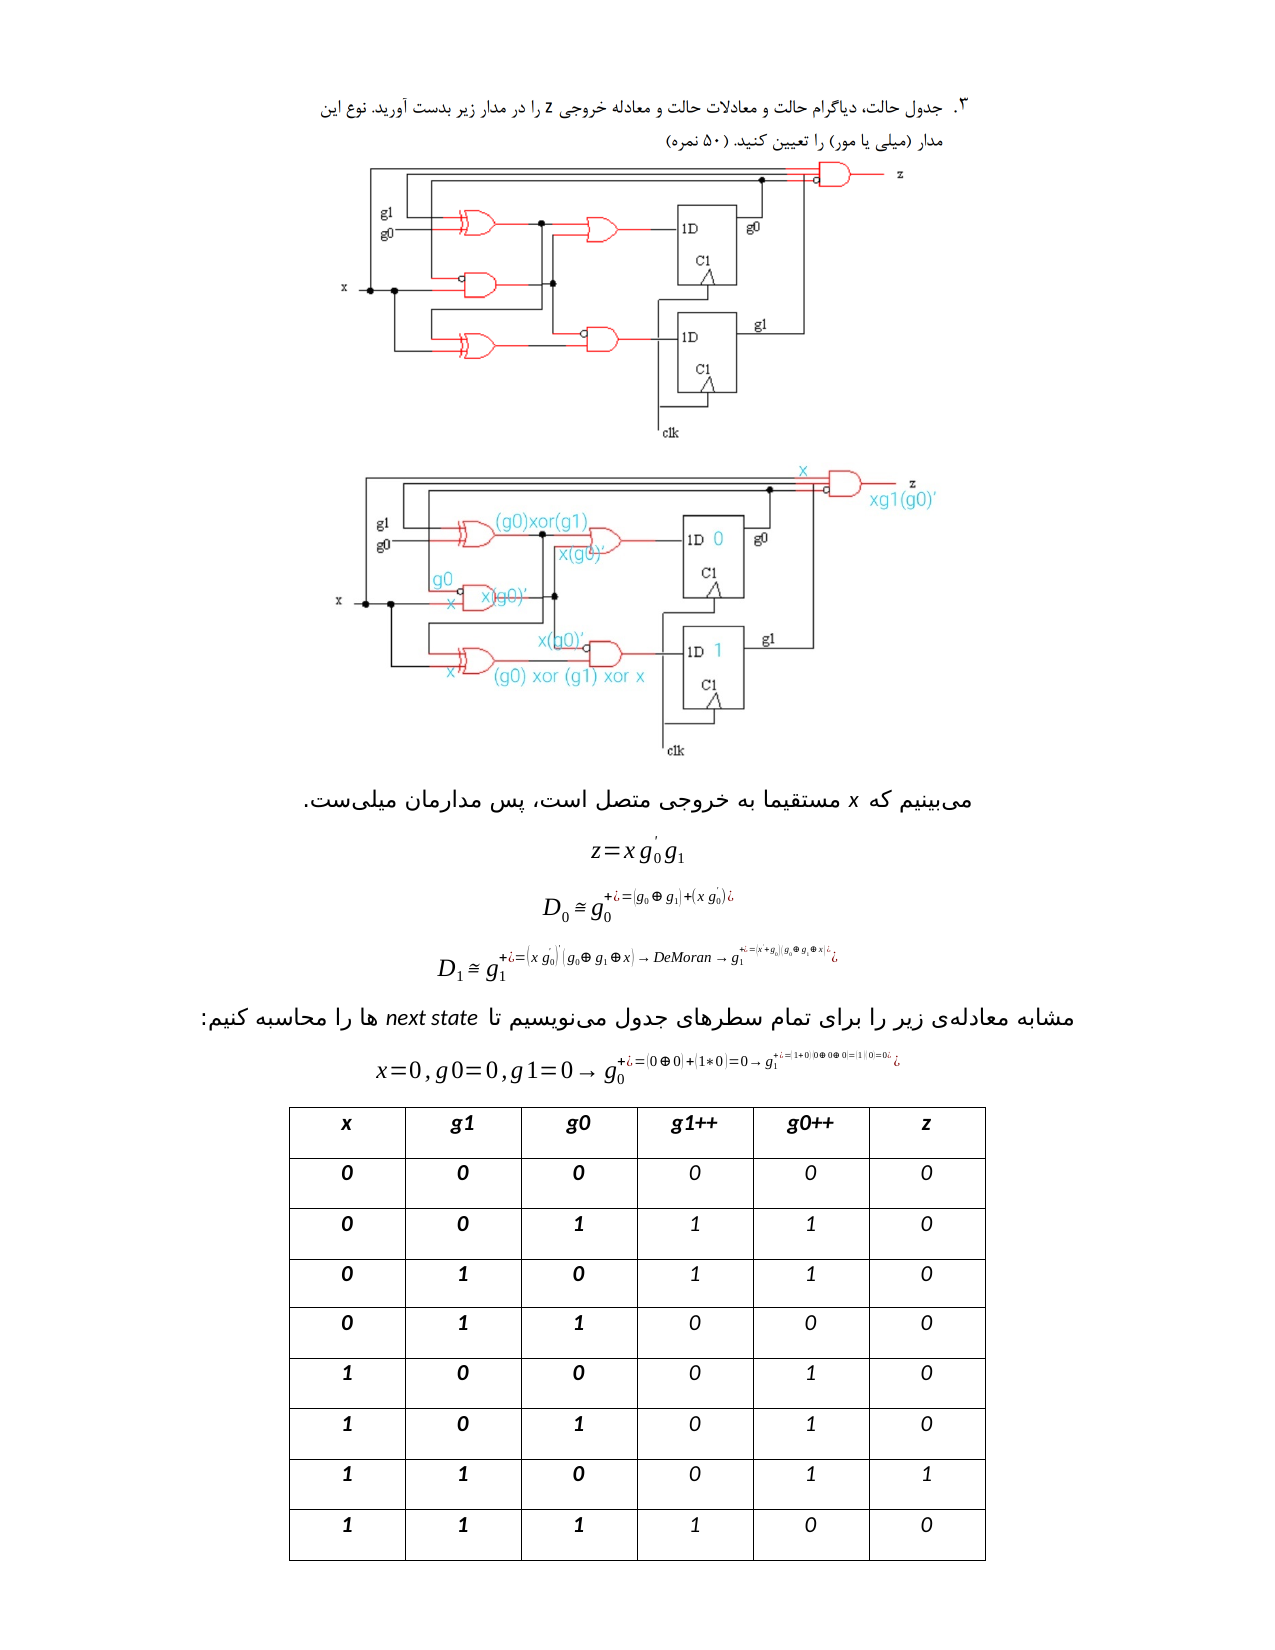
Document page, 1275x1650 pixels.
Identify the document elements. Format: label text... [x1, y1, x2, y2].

table_header x [290, 1108, 405, 1157]
table_header g0 [522, 1108, 637, 1157]
table_cell 0 [870, 1409, 985, 1458]
table_cell 0 [522, 1260, 637, 1307]
table_cell 0 [406, 1359, 521, 1408]
table_cell 1 [754, 1209, 869, 1258]
table_cell 0 [754, 1510, 869, 1559]
table_cell 1 [522, 1409, 637, 1458]
table_header g1 [406, 1108, 521, 1157]
table_cell 0 [290, 1159, 405, 1208]
picture [274, 73, 1001, 444]
table_cell 0 [870, 1510, 985, 1559]
table_cell 0 [522, 1159, 637, 1208]
table_cell 1 [290, 1510, 405, 1559]
table_cell 1 [870, 1460, 985, 1509]
table_cell 0 [638, 1159, 753, 1208]
table_cell 1 [754, 1359, 869, 1408]
table_cell 1 [290, 1409, 405, 1458]
table_cell 0 [290, 1260, 405, 1307]
table_cell 0 [638, 1460, 753, 1509]
table_header g1++ [638, 1108, 753, 1157]
table_cell 0 [754, 1159, 869, 1208]
table_header g0++ [754, 1108, 869, 1157]
table_cell 1 [638, 1209, 753, 1258]
table_cell 1 [406, 1460, 521, 1509]
table_cell 0 [870, 1308, 985, 1357]
table_cell 0 [870, 1159, 985, 1208]
table_cell 1 [522, 1308, 637, 1357]
table_cell 1 [406, 1510, 521, 1559]
table_cell 0 [406, 1209, 521, 1258]
table_cell 1 [754, 1460, 869, 1509]
table_cell 0 [870, 1209, 985, 1258]
table_cell 0 [290, 1209, 405, 1258]
table_cell 1 [406, 1308, 521, 1357]
table_cell 0 [638, 1359, 753, 1408]
table_cell 0 [638, 1409, 753, 1458]
table_cell 0 [870, 1260, 985, 1307]
table_cell 1 [406, 1260, 521, 1307]
table_cell 0 [406, 1159, 521, 1208]
table_cell 0 [870, 1359, 985, 1408]
table_cell 1 [754, 1260, 869, 1307]
text مشابه معادله‌ی زیر را برای تمام سطرهای جدول می‌نویسیم تا next state ها را محاسبه کنیم: [150, 1003, 1125, 1032]
table_cell 1 [754, 1409, 869, 1458]
table_cell 1 [290, 1460, 405, 1509]
table_cell 1 [638, 1260, 753, 1307]
picture [309, 462, 966, 767]
table_cell 0 [406, 1409, 521, 1458]
table_cell 0 [290, 1308, 405, 1357]
table_cell 1 [522, 1209, 637, 1258]
table_cell 1 [638, 1510, 753, 1559]
table_cell 1 [290, 1359, 405, 1408]
table_cell 0 [638, 1308, 753, 1357]
text می‌بینیم که x مستقیما به خروجی متصل است، پس مدارمان میلی‌ست. [150, 785, 1125, 813]
table_cell 0 [522, 1359, 637, 1408]
table_header z [870, 1108, 985, 1157]
table_cell 0 [522, 1460, 637, 1509]
table_cell 0 [754, 1308, 869, 1357]
table_cell 1 [522, 1510, 637, 1559]
